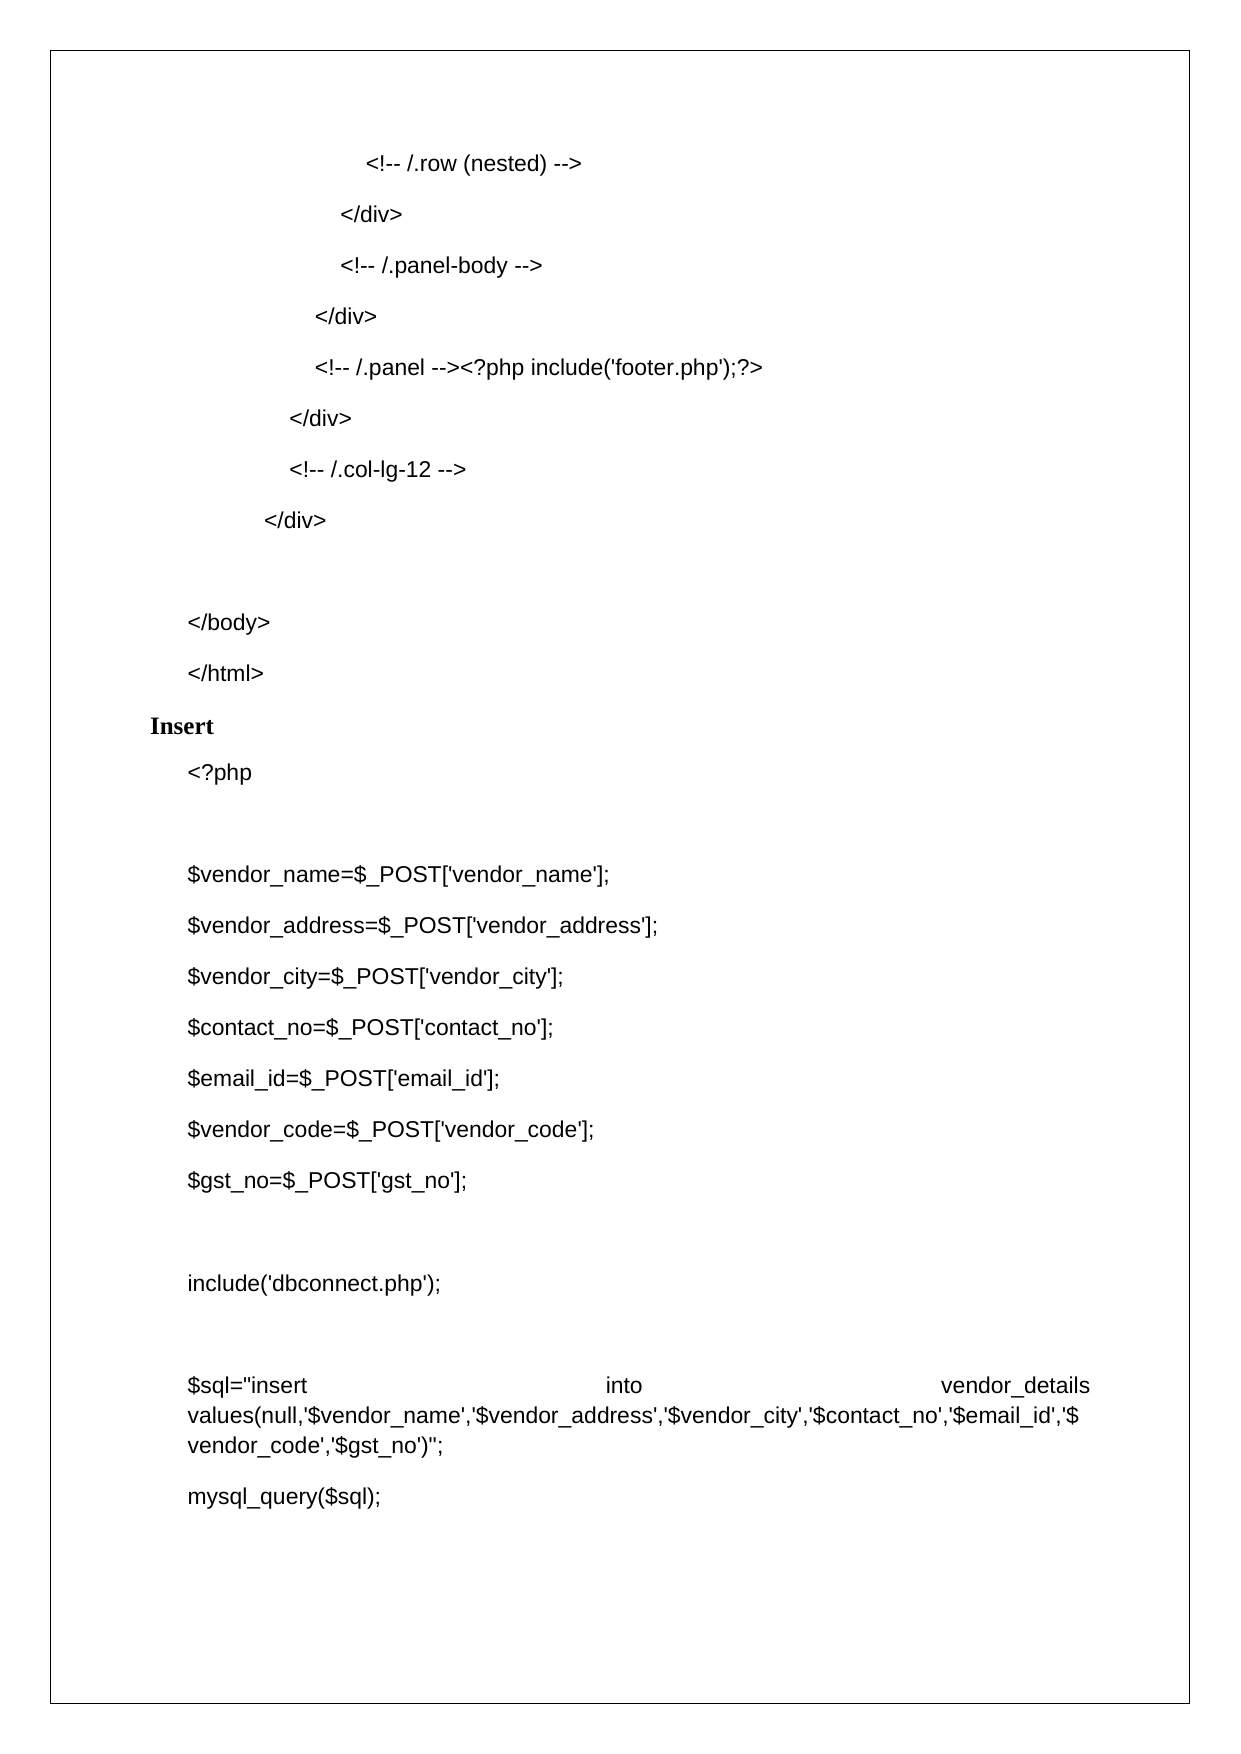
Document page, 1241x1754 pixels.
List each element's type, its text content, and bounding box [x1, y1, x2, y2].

text $vendor_code=$_POST['vendor_code']; [187, 1116, 1090, 1143]
text </div> [187, 507, 1090, 534]
text <!-- /.panel --><?php include('footer.php');?> [187, 354, 1090, 381]
text <!-- /.panel-body --> [187, 252, 1090, 278]
text mysql_query($sql); [187, 1483, 1090, 1509]
text $contact_no=$_POST['contact_no']; [187, 1014, 1090, 1041]
text $gst_no=$_POST['gst_no']; [187, 1167, 1090, 1194]
text </div> [187, 303, 1090, 329]
text $sql="insert into vendor_details values(null,'$vendor_name','$vendor_address','$vendor_city','$contact_no','$email_id','$vendor_code','$gst_no')"; [187, 1372, 1090, 1458]
text $email_id=$_POST['email_id']; [187, 1065, 1090, 1092]
text <!-- /.col-lg-12 --> [187, 456, 1090, 483]
text include('dbconnect.php'); [187, 1269, 1090, 1296]
text <?php [187, 759, 1090, 786]
text $vendor_city=$_POST['vendor_city']; [187, 963, 1090, 990]
text </body> [187, 609, 1090, 636]
text $vendor_name=$_POST['vendor_name']; [187, 861, 1090, 888]
text </html> [187, 660, 1090, 687]
text </div> [187, 405, 1090, 432]
text $vendor_address=$_POST['vendor_address']; [187, 912, 1090, 939]
text Insert [150, 711, 1090, 740]
text <!-- /.row (nested) --> [187, 150, 1090, 176]
text </div> [187, 201, 1090, 227]
